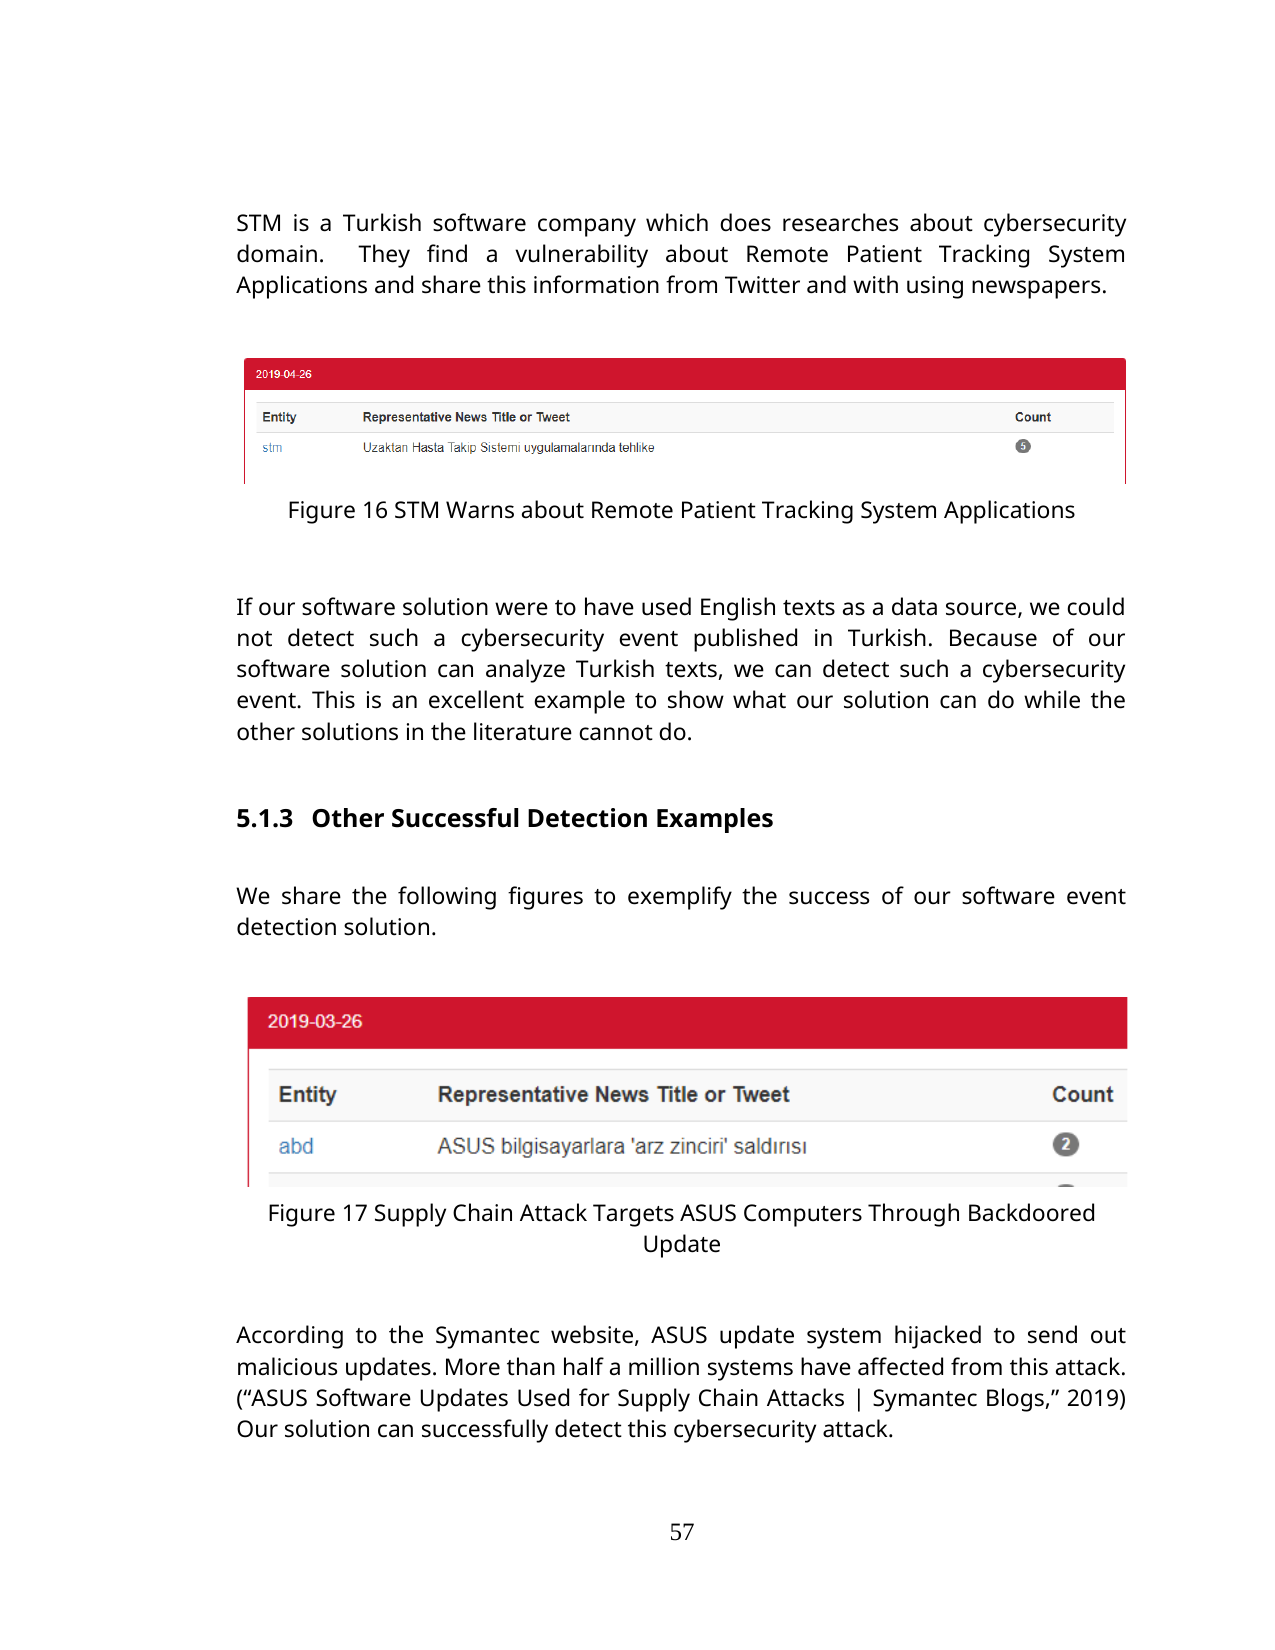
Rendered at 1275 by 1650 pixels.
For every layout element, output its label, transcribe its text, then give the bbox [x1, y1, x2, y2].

text STM is a Turkish software company which does researches about cybersecurity domain. They find a vulnerability about Remote Patient Tracking System Applications and share this information from Twitter and with using newspapers. [236, 207, 1127, 301]
text According to the Symantec website, ASUS update system hijacked to send out malicious updates. More than half a million systems have affected from this attack. (“ASUS Software Updates Used for Supply Chain Attacks | Symantec Blogs,” 2019) Our solution can successfully detect this cybersecurity attack. [236, 1319, 1127, 1444]
text Figure 17 Supply Chain Attack Targets ASUS Computers Through Backdoored Update [236, 1197, 1127, 1259]
picture [236, 355, 1128, 484]
text Figure 16 STM Warns about Remote Patient Tracking System Applications [236, 494, 1127, 525]
text If our software solution were to have used English texts as a data source, we could not detect such a cybersecurity event published in Turkish. Because of our software solution can analyze Turkish texts, we can detect such a cybersecurity event. This is an excellent example to show what our solution can do while the other solutions in the literature cannot do. [236, 591, 1127, 747]
picture [236, 997, 1128, 1187]
text We share the following figures to exemplify the success of our software event detection solution. [236, 880, 1127, 942]
subtitle Other Successful Detection Examples [236, 801, 1127, 835]
